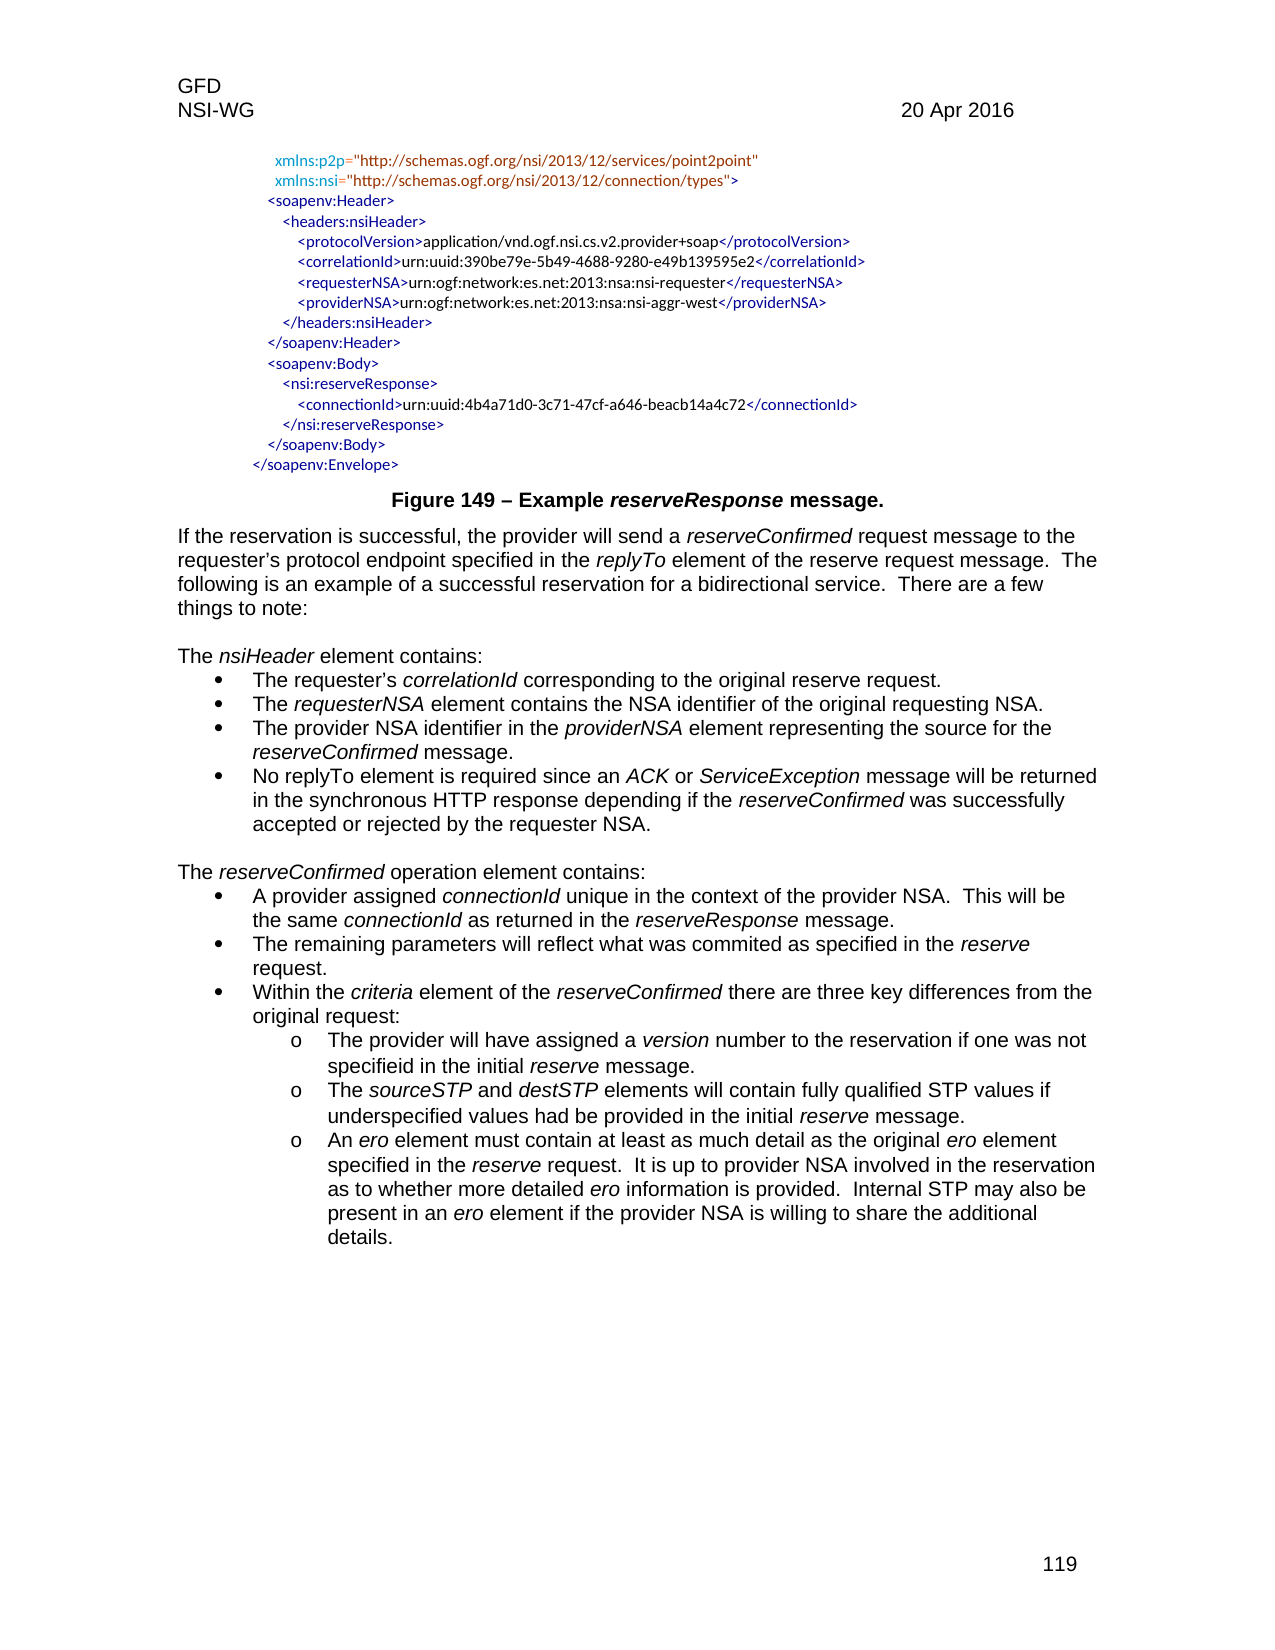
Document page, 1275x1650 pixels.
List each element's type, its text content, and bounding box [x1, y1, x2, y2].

list Within the criteria element of the reserveConfirmed there are three key differences from the original request: [215, 980, 1098, 1028]
list The provider will have assigned a version number to the reservation if one was not specifieid in the initial reserve message. [290, 1028, 1098, 1078]
list An ero element must contain at least as much detail as the original ero element specified in the reserve request. It is up to provider NSA involved in the reservation as to whether more detailed ero information is provided. Internal STP may also be present in an ero element if the provider NSA is willing to share the additional details. [290, 1127, 1098, 1249]
list No replyTo element is required since an ACK or ServiceException message will be returned in the synchronous HTTP response depending if the reserveConfirmed was successfully accepted or rejected by the requester NSA. [215, 764, 1098, 836]
list The remaining parameters will reflect what was commited as specified in the reserve request. [215, 932, 1098, 980]
list The sourceSTP and destSTP elements will contain fully qualified STP values if underspecified values had be provided in the initial reserve message. [290, 1078, 1098, 1127]
text If the reservation is successful, the provider will send a reserveConfirmed request message to the requester’s protocol endpoint specified in the replyTo element of the reserve request message. The following is an example of a successful reservation for a bidirectional service. There are a few things to note: [177, 524, 1098, 620]
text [252, 150, 1098, 475]
list A provider assigned connectionId unique in the context of the provider NSA. This will be the same connectionId as returned in the reserveResponse message. [215, 884, 1098, 932]
list The requesterNSA element contains the NSA identifier of the original requesting NSA. [215, 692, 1098, 716]
list The requester’s correlationId corresponding to the original reserve request. [215, 668, 1098, 692]
list The provider NSA identifier in the providerNSA element representing the source for the reserveConfirmed message. [215, 716, 1098, 764]
text The reserveConfirmed operation element contains: [177, 860, 1098, 884]
text The nsiHeader element contains: [177, 644, 1098, 668]
